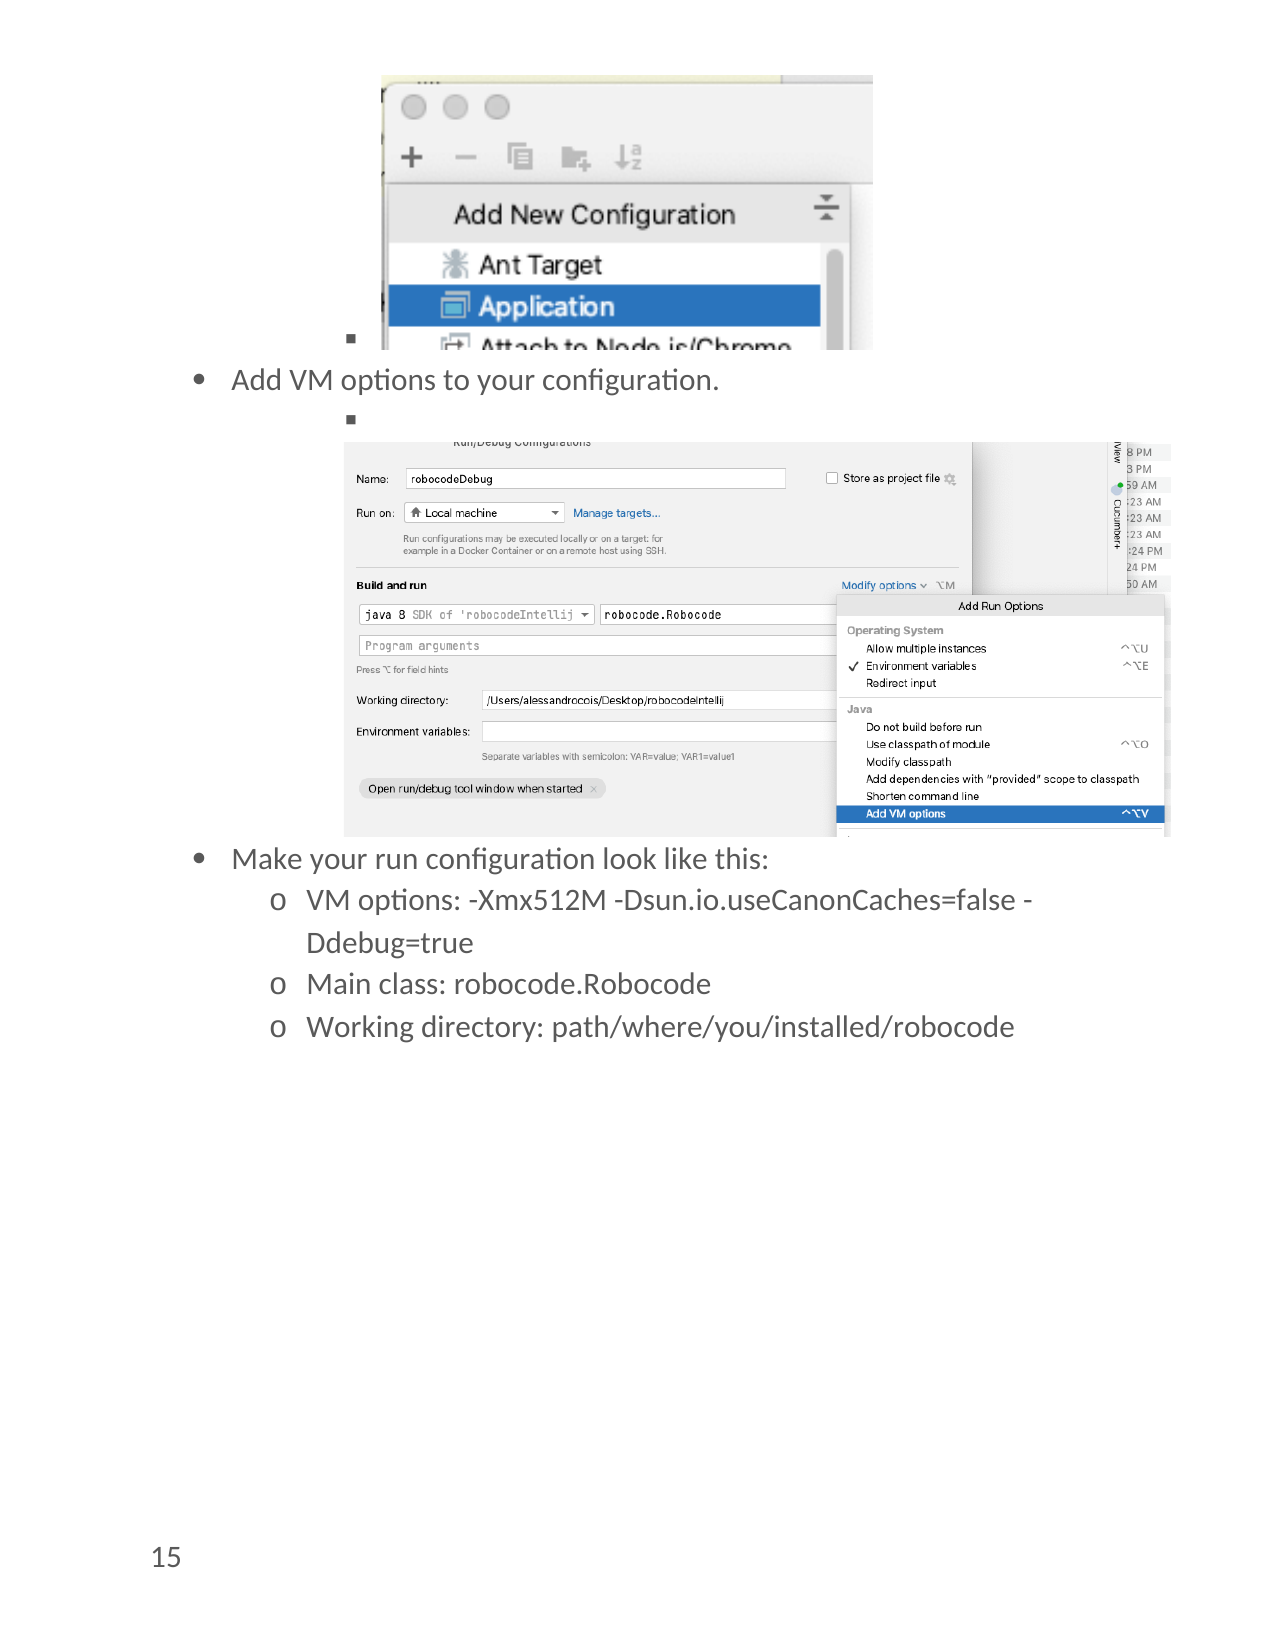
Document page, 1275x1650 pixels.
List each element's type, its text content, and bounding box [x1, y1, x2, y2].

list Add VM options to your configuration. [194, 360, 1125, 398]
picture [381, 75, 873, 350]
list Working directory: path/where/you/installed/robocode [269, 1007, 1125, 1047]
picture [343, 442, 1171, 837]
list Main class: robocode.Robocode [269, 964, 1125, 1004]
list VM options: -Xmx512M -Dsun.io.useCanonCaches=false -Ddebug=true [269, 881, 1125, 961]
list Make your run configuration look like this: [194, 839, 1125, 877]
